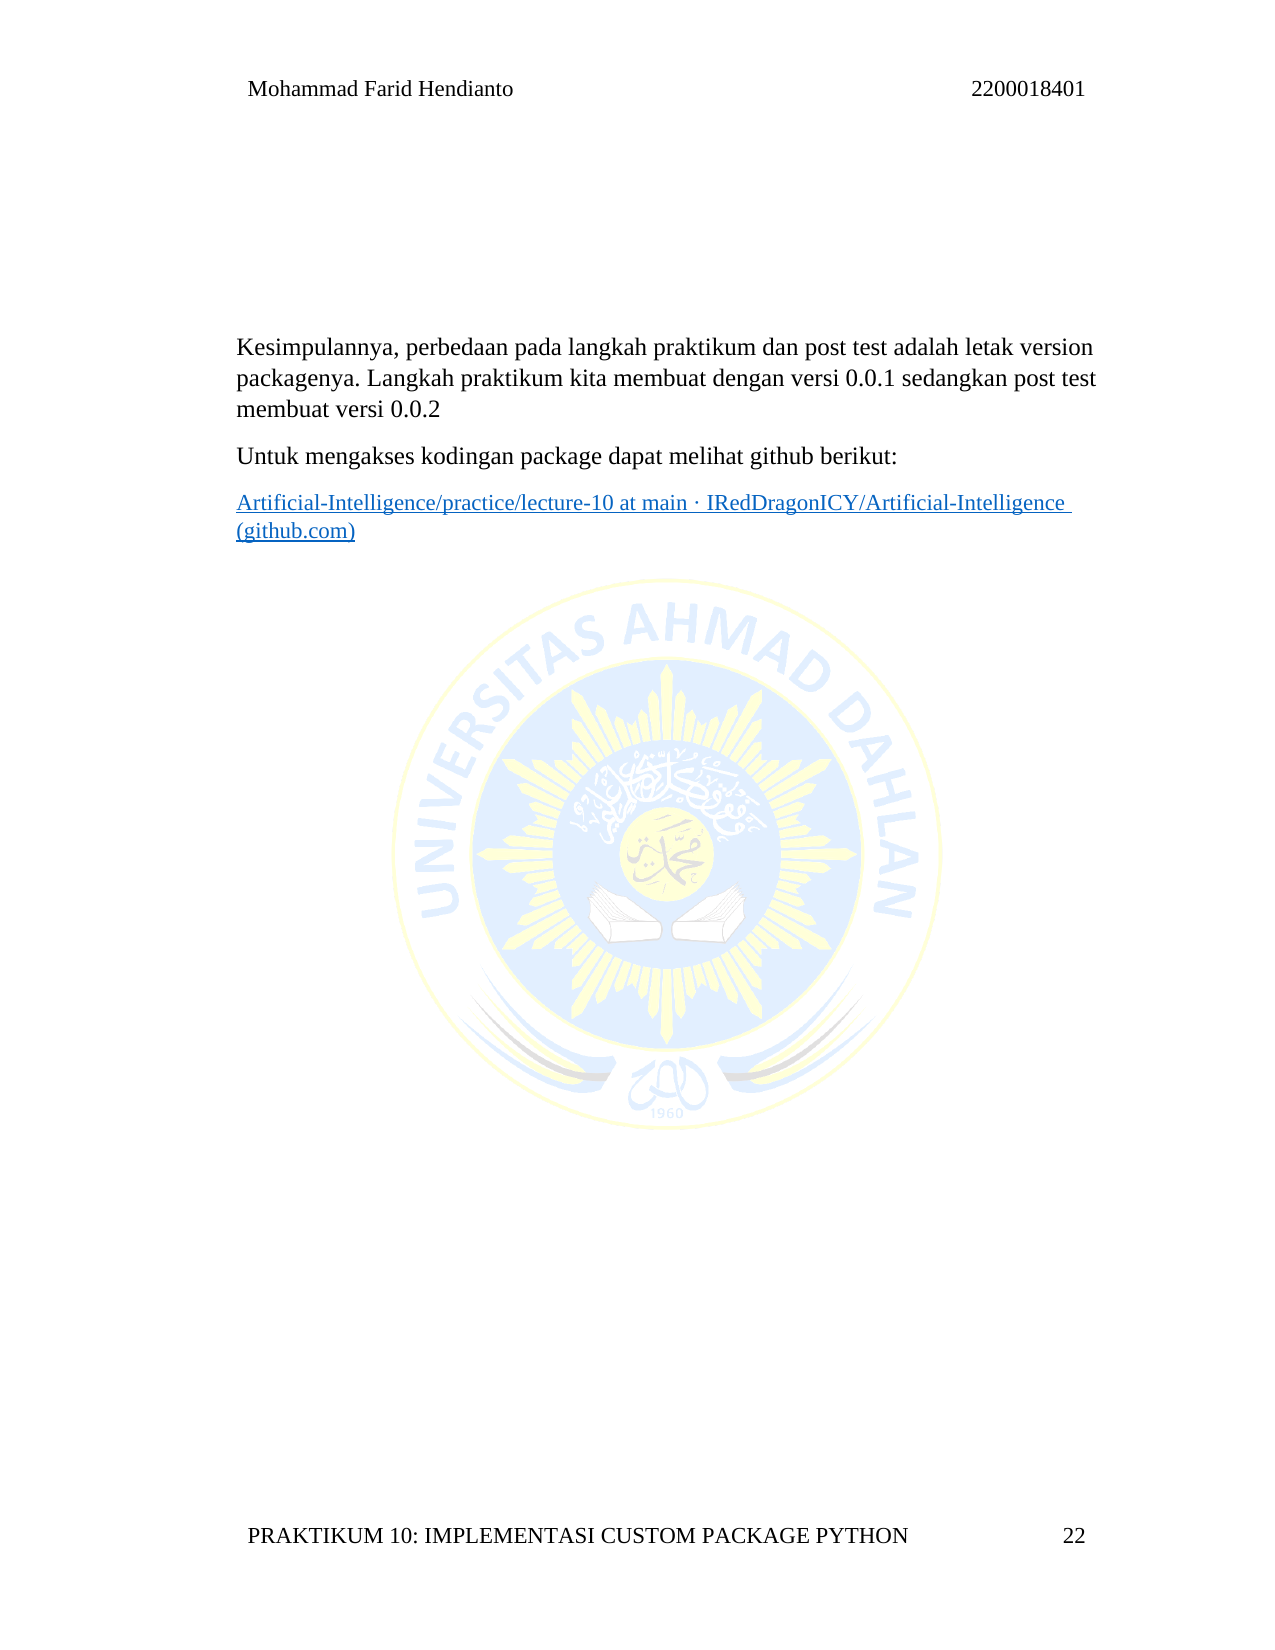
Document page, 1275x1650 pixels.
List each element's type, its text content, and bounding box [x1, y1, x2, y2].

text Kesimpulannya, perbedaan pada langkah praktikum dan post test adalah letak version packagenya. Langkah praktikum kita membuat dengan versi 0.0.1 sedangkan post test membuat versi 0.0.2 [236, 332, 1098, 422]
text Artificial-Intelligence/practice/lecture-10 at main · IRedDragonICY/Artificial-Intelligence (github.com) [236, 489, 1098, 544]
text Untuk mengakses kodingan package dapat melihat github berikut: [236, 441, 1098, 470]
